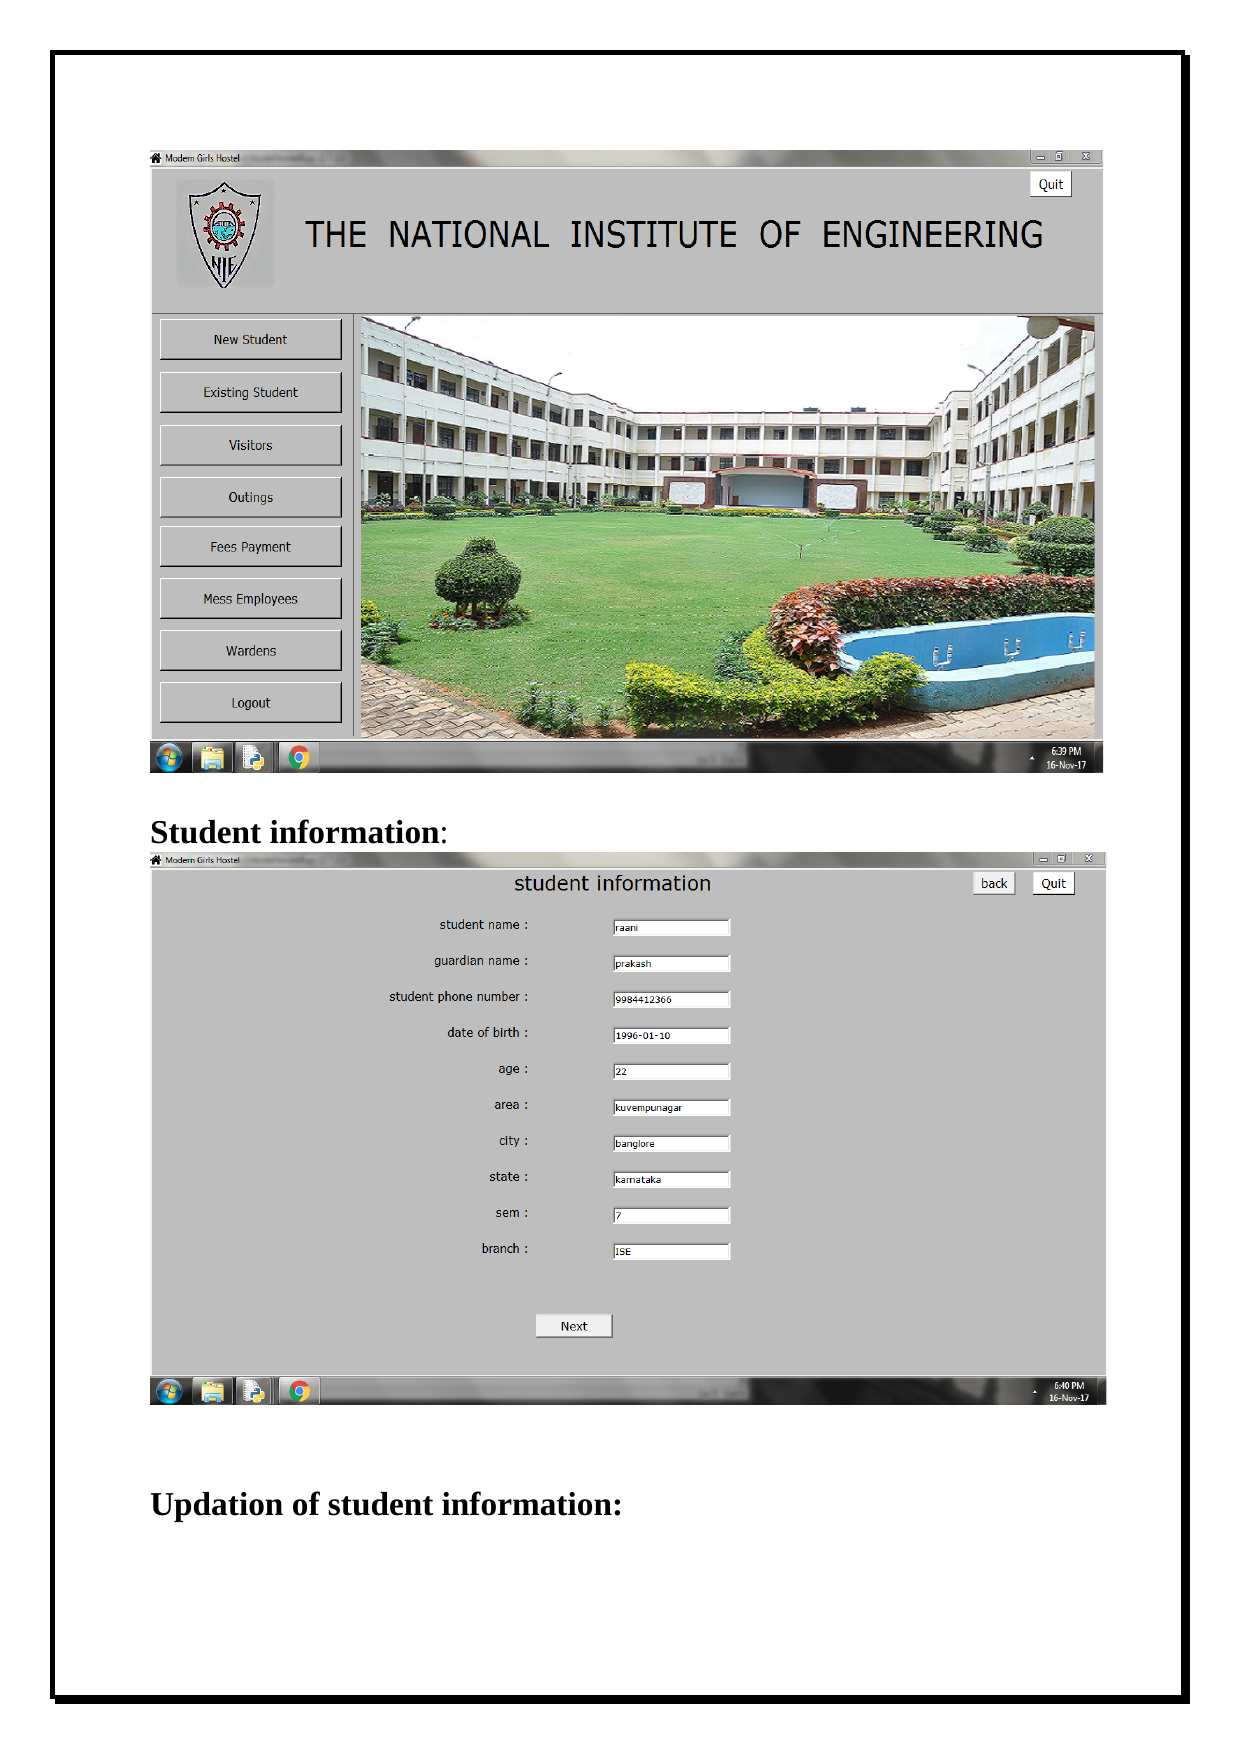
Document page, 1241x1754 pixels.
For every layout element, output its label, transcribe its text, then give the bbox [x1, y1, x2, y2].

picture [150, 852, 1107, 1405]
text Student information: [150, 812, 1086, 852]
picture [150, 150, 1104, 773]
text Updation of student information: [150, 1484, 1086, 1523]
